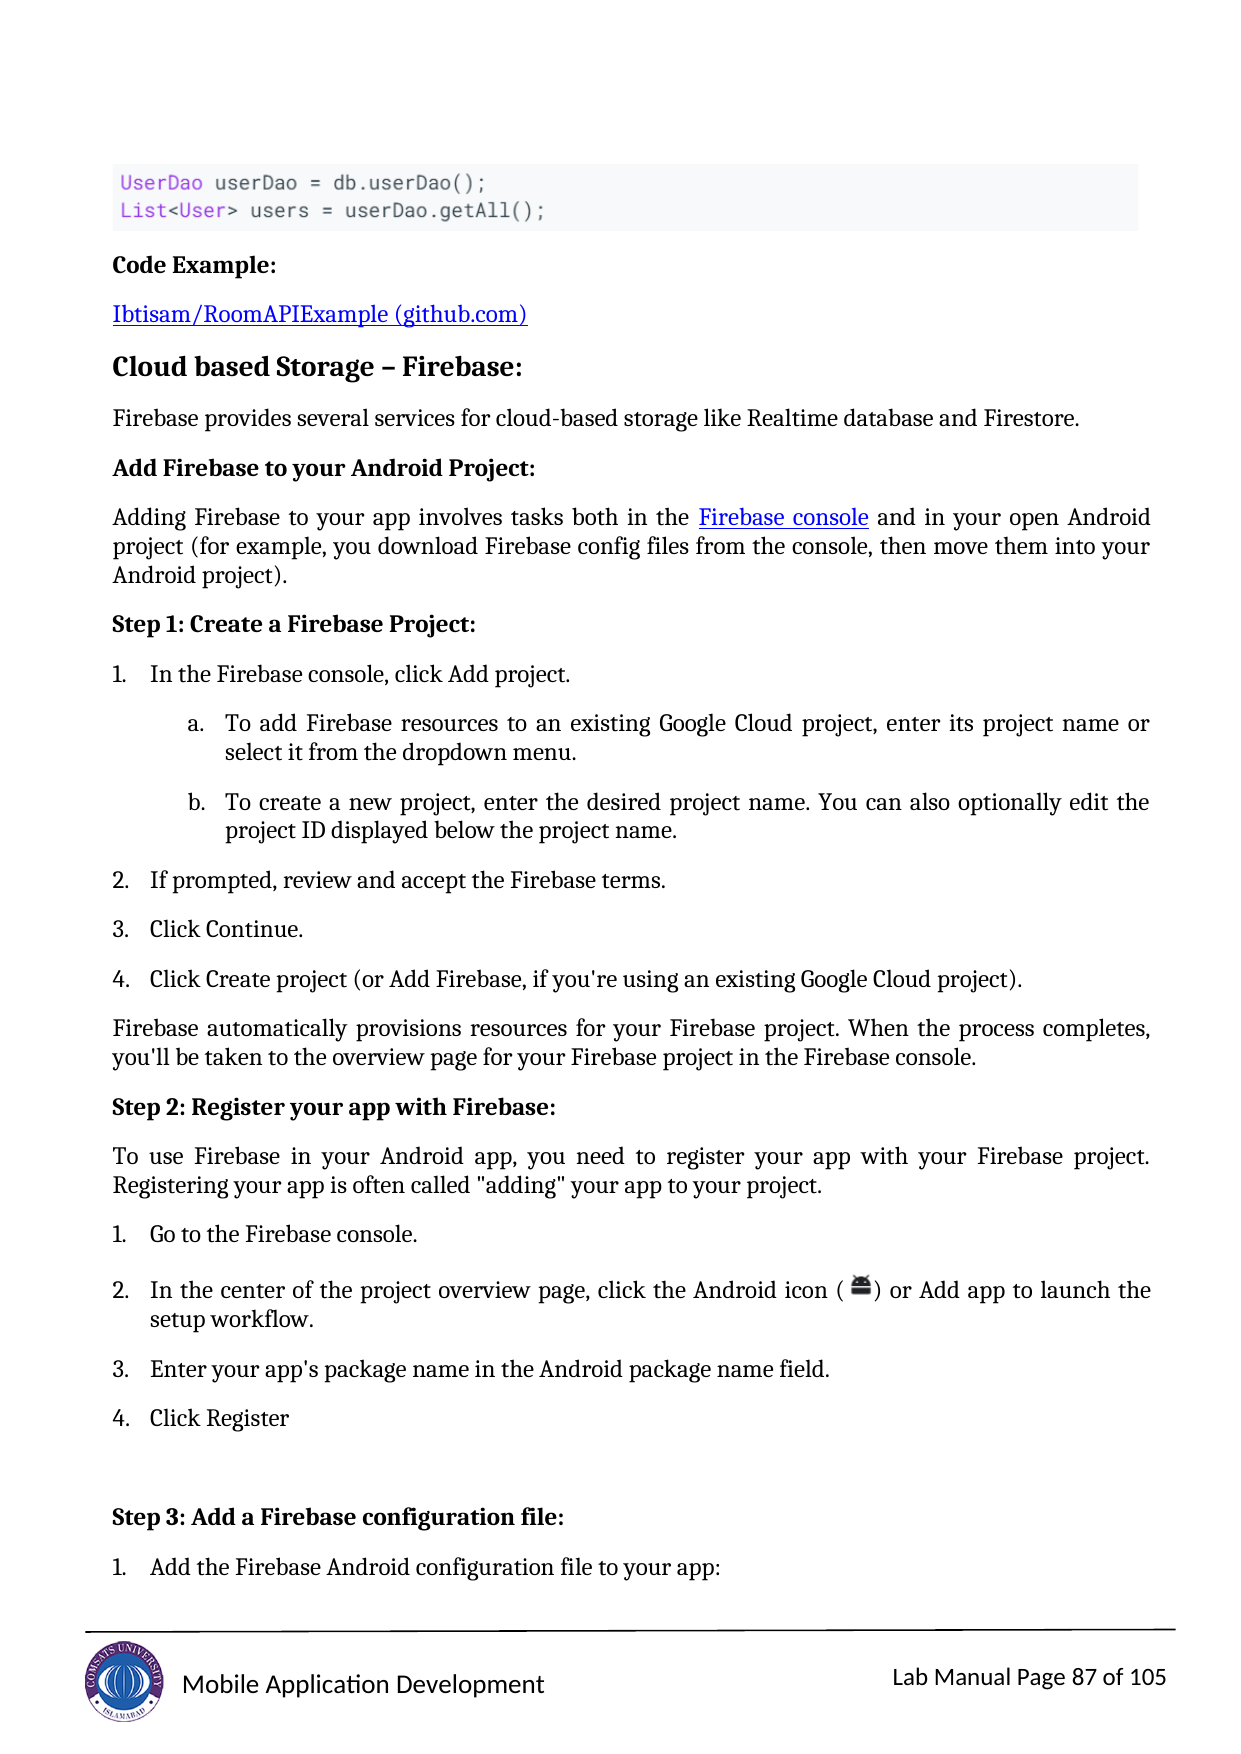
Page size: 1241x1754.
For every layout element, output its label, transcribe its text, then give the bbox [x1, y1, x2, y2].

picture [846, 1269, 873, 1299]
subtitle Add Firebase to your Android Project: [112, 454, 1240, 483]
subtitle Step 1: Create a Firebase Project: [112, 610, 1240, 639]
text To use Firebase in your Android app, you need to register your app with your Firebase project. Registering your app is often called "adding" your app to your project. [112, 1142, 1152, 1199]
picture [112, 164, 1139, 231]
list If prompted, review and accept the Firebase terms. [112, 866, 1152, 894]
list Click Continue. [112, 915, 1152, 944]
list Go to the Firebase console. [112, 1220, 1152, 1249]
subtitle Cloud based Storage – Firebase: [112, 350, 1240, 384]
list Click Create project (or Add Firebase, if you're using an existing Google Cloud project). [112, 965, 1152, 993]
picture [85, 1641, 165, 1722]
text Adding Firebase to your app involves tasks both in the Firebase console and in your open Android project (for example, you download Firebase config files from the console, then move them into your Android project). [112, 503, 1152, 589]
subtitle Step 2: Register your app with Firebase: [112, 1092, 1240, 1121]
text Firebase automatically provisions resources for your Firebase project. When the process completes, you'll be taken to the overview page for your Firebase project in the Firebase console. [112, 1014, 1152, 1072]
list Click Register [112, 1404, 1152, 1433]
list In the center of the project overview page, click the Android icon () or Add app to launch the setup workflow. [112, 1269, 1152, 1334]
text Firebase provides several services for cloud-based storage like Realtime database and Firestore. [112, 404, 1152, 433]
list Enter your app's package name in the Android package name field. [112, 1354, 1152, 1383]
subtitle Code Example: [112, 251, 1240, 280]
list To create a new project, enter the desired project name. You can also optionally edit the project ID displayed below the project name. [187, 787, 1152, 845]
list Add the Firebase Android configuration file to your app: [112, 1552, 1152, 1581]
list In the Firebase console, click Add project. [112, 660, 1152, 688]
subtitle Step 3: Add a Firebase configuration file: [112, 1503, 1240, 1532]
text Ibtisam/RoomAPIExample (github.com) [112, 300, 1152, 329]
list To add Firebase resources to an existing Google Cloud project, enter its project name or select it from the dropdown menu. [187, 709, 1152, 767]
